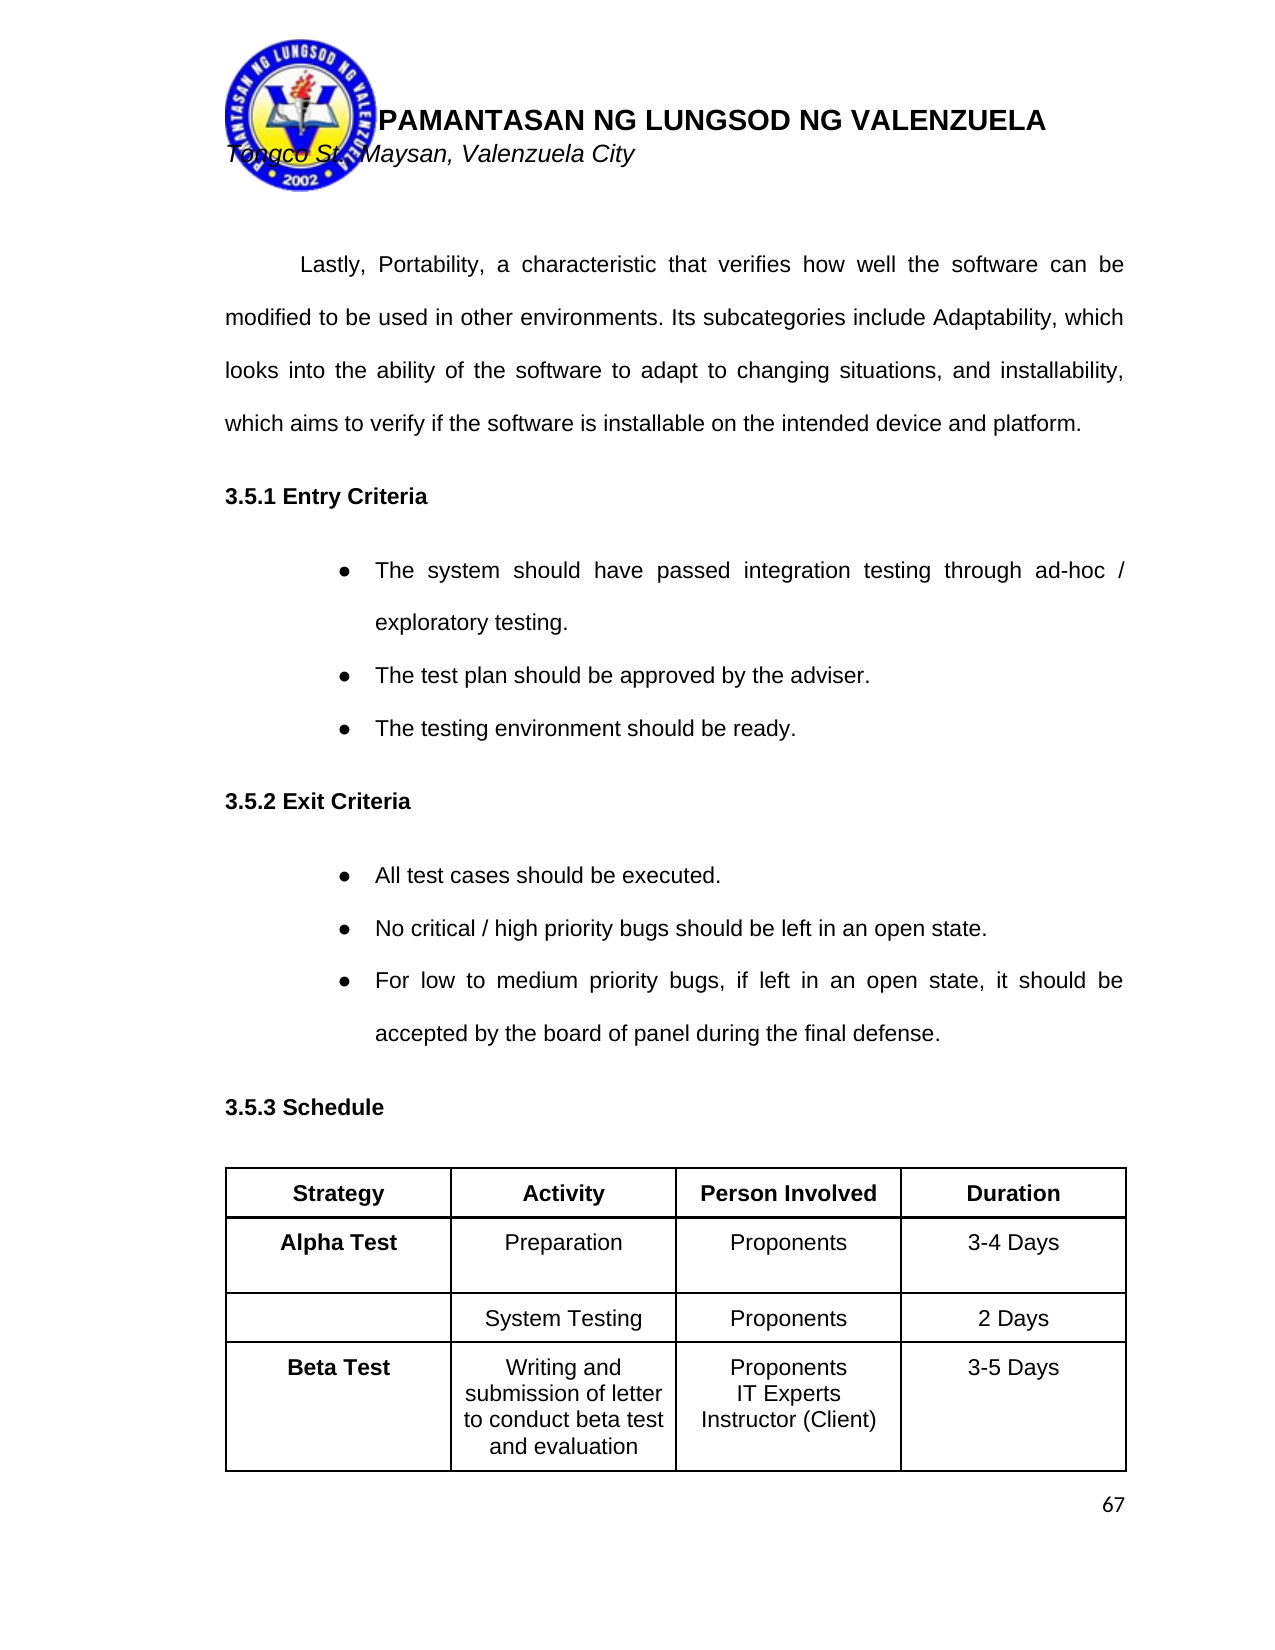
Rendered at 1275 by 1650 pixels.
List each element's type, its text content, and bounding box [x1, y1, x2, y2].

list The testing environment should be ready. [337, 715, 1125, 741]
table_cell Alpha Test [227, 1219, 450, 1292]
table_header Activity [452, 1169, 675, 1216]
table_cell Proponents [677, 1219, 900, 1292]
table_cell 3-4 Days [902, 1219, 1125, 1292]
table_cell 3-5 Days [902, 1343, 1125, 1469]
subtitle 3.5.2 Exit Criteria [225, 788, 1125, 815]
table_cell Preparation [452, 1219, 675, 1292]
table_cell Beta Test [227, 1343, 450, 1469]
picture [225, 39, 379, 192]
list For low to medium priority bugs, if left in an open state, it should be accepted by the board of panel during the final defense. [337, 967, 1125, 1046]
table_cell System Testing [452, 1294, 675, 1341]
table_cell [227, 1294, 450, 1341]
subtitle 3.5.1 Entry Criteria [225, 483, 1125, 509]
table_cell Proponents IT Experts Instructor (Client) [677, 1343, 900, 1469]
table_header Strategy [227, 1169, 450, 1216]
table_cell Proponents [677, 1294, 900, 1341]
list The test plan should be approved by the adviser. [337, 662, 1125, 688]
list The system should have passed integration testing through ad-hoc / exploratory testing. [337, 557, 1125, 636]
table_cell Writing and submission of letter to conduct beta test and evaluation [452, 1343, 675, 1469]
text Lastly, Portability, a characteristic that verifies how well the software can be modified to be used in other environments. Its subcategories include Adaptability, which looks into the ability of the software to adapt to changing situations, and installability, which aims to verify if the software is installable on the intended device and platform. [225, 251, 1125, 436]
table_cell 2 Days [902, 1294, 1125, 1341]
subtitle 3.5.3 Schedule [225, 1093, 1125, 1120]
table_header Person Involved [677, 1169, 900, 1216]
list No critical / high priority bugs should be left in an open state. [337, 914, 1125, 941]
table_header Duration [902, 1169, 1125, 1216]
list All test cases should be executed. [337, 862, 1125, 888]
